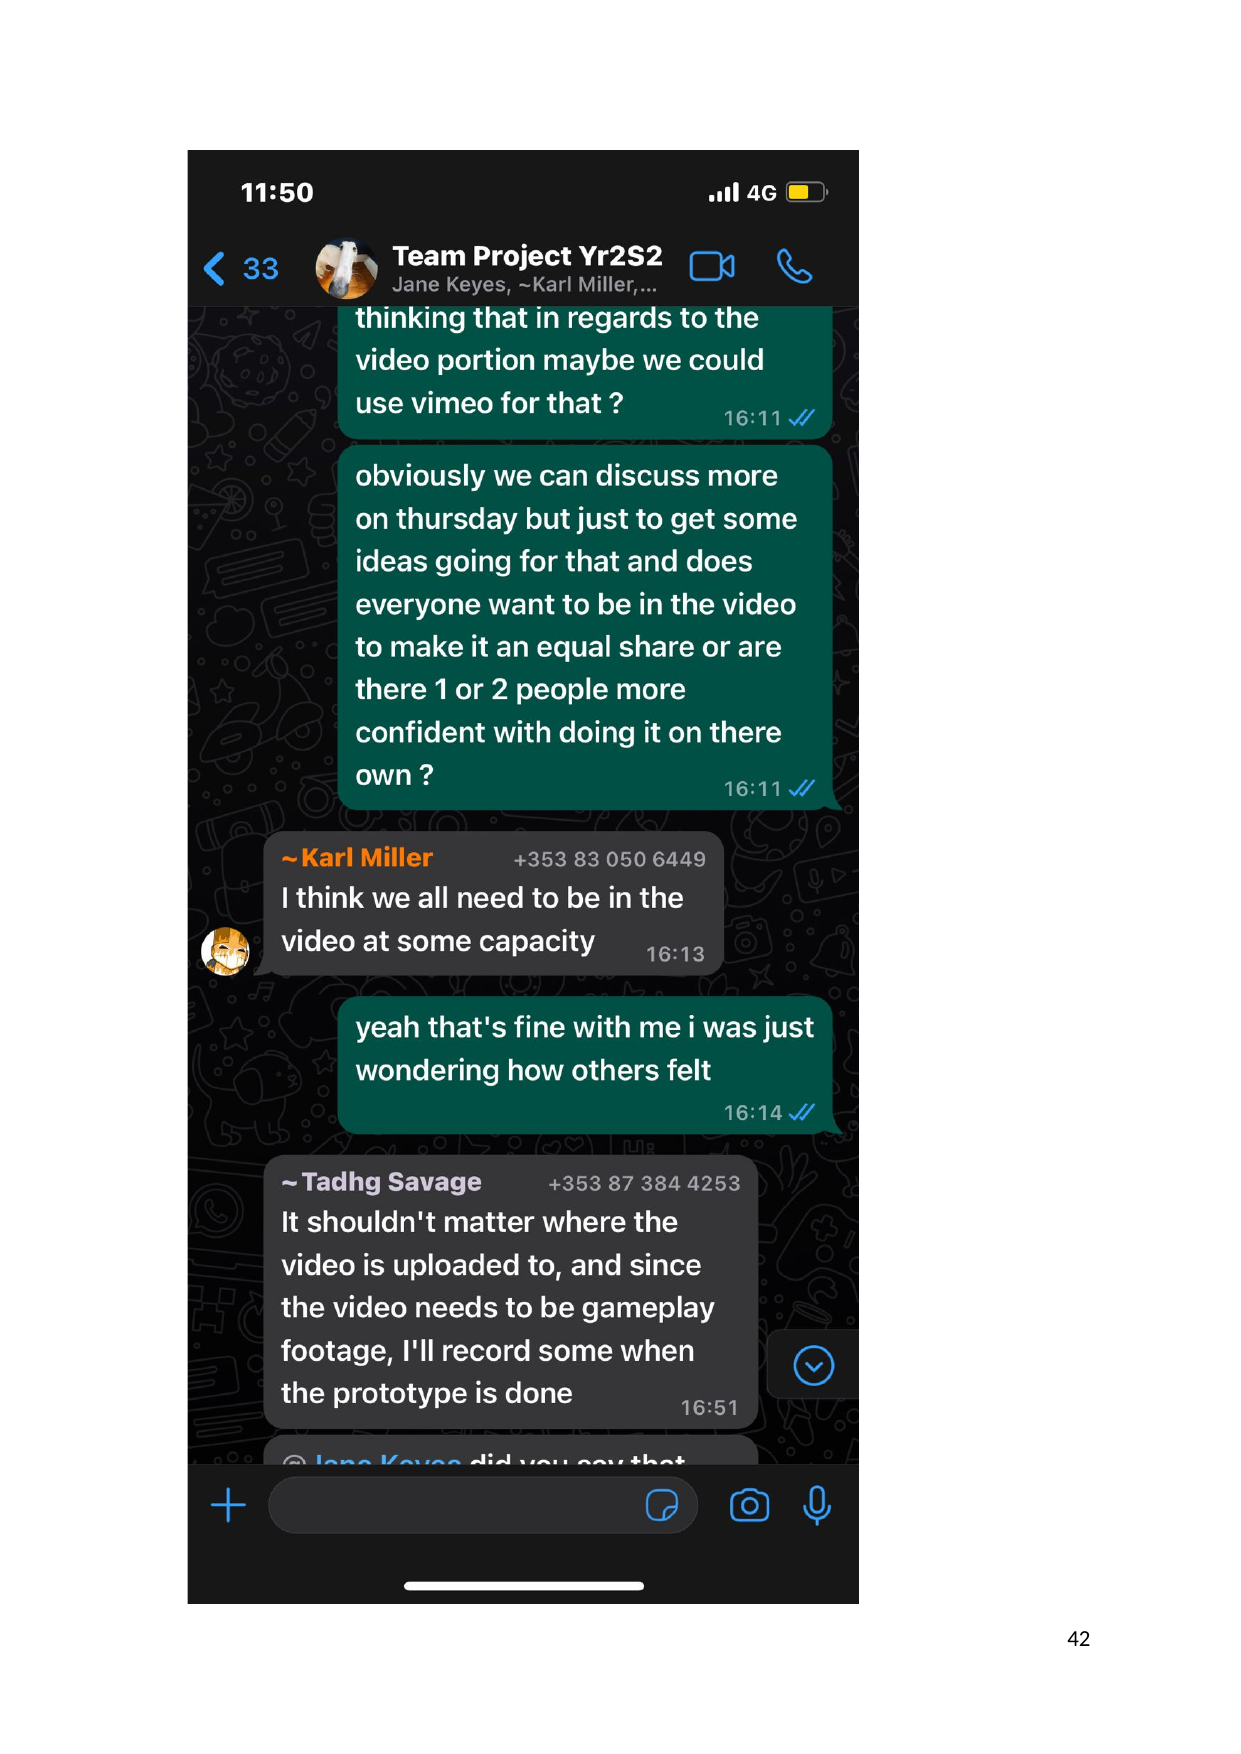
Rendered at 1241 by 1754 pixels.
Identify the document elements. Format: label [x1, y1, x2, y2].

picture [187, 150, 859, 1604]
